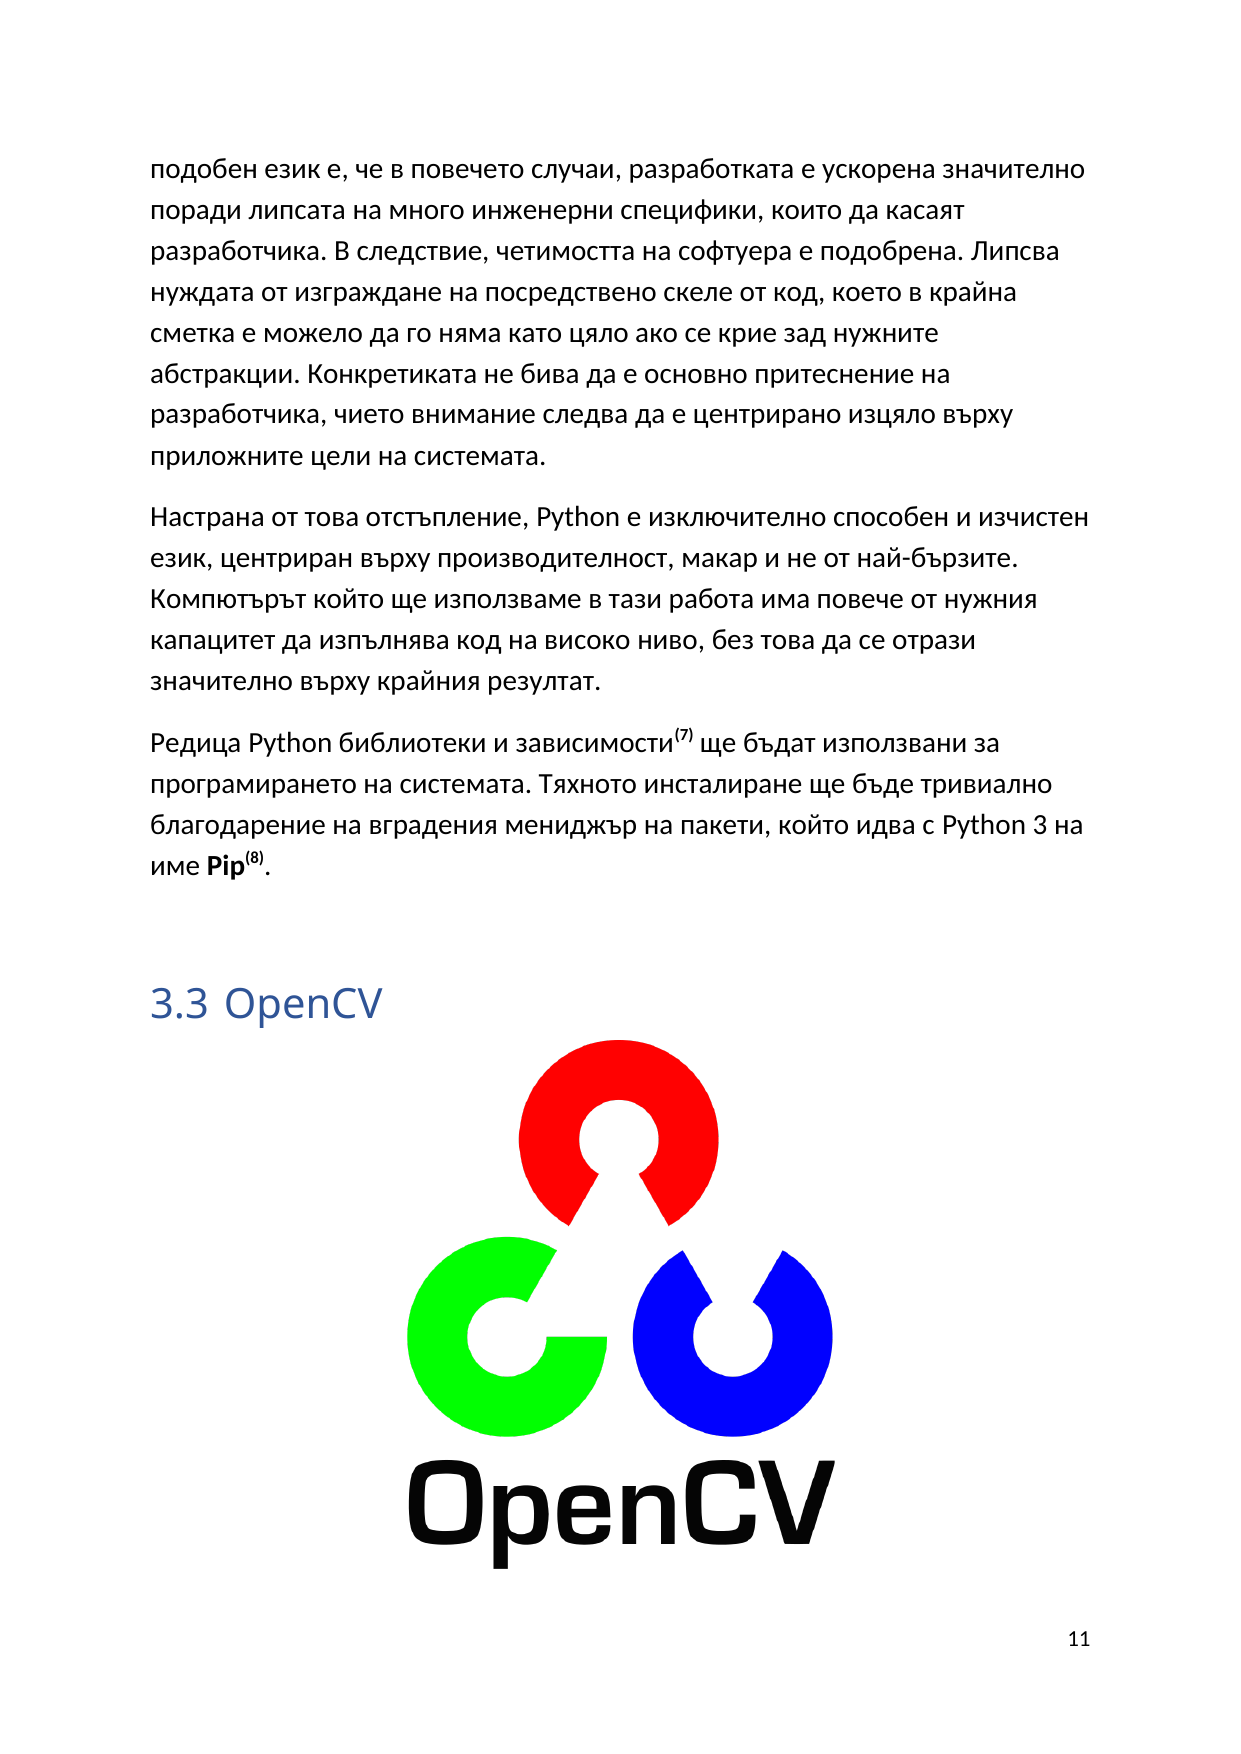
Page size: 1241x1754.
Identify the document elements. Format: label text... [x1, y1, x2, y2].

subtitle OpenCV [150, 974, 1090, 1031]
text Настрана от това отстъпление, Python е изключително способен и изчистен език, центриран върху производителност, макар и не от най-бързите. Компютърът който ще използваме в тази работа има повече от нужния капацитет да изпълнява код на високо ниво, без това да се отрази значително върху крайния резултат. [150, 498, 1090, 698]
text Редица Python библиотеки и зависимости(7) ще бъдат използвани за програмирането на системата. Тяхното инсталиране ще бъде тривиално благодарение на вградения мениджър на пакети, който идва с Python 3 на име Pip(8). [150, 724, 1090, 882]
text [150, 150, 1090, 472]
picture [405, 1039, 835, 1569]
